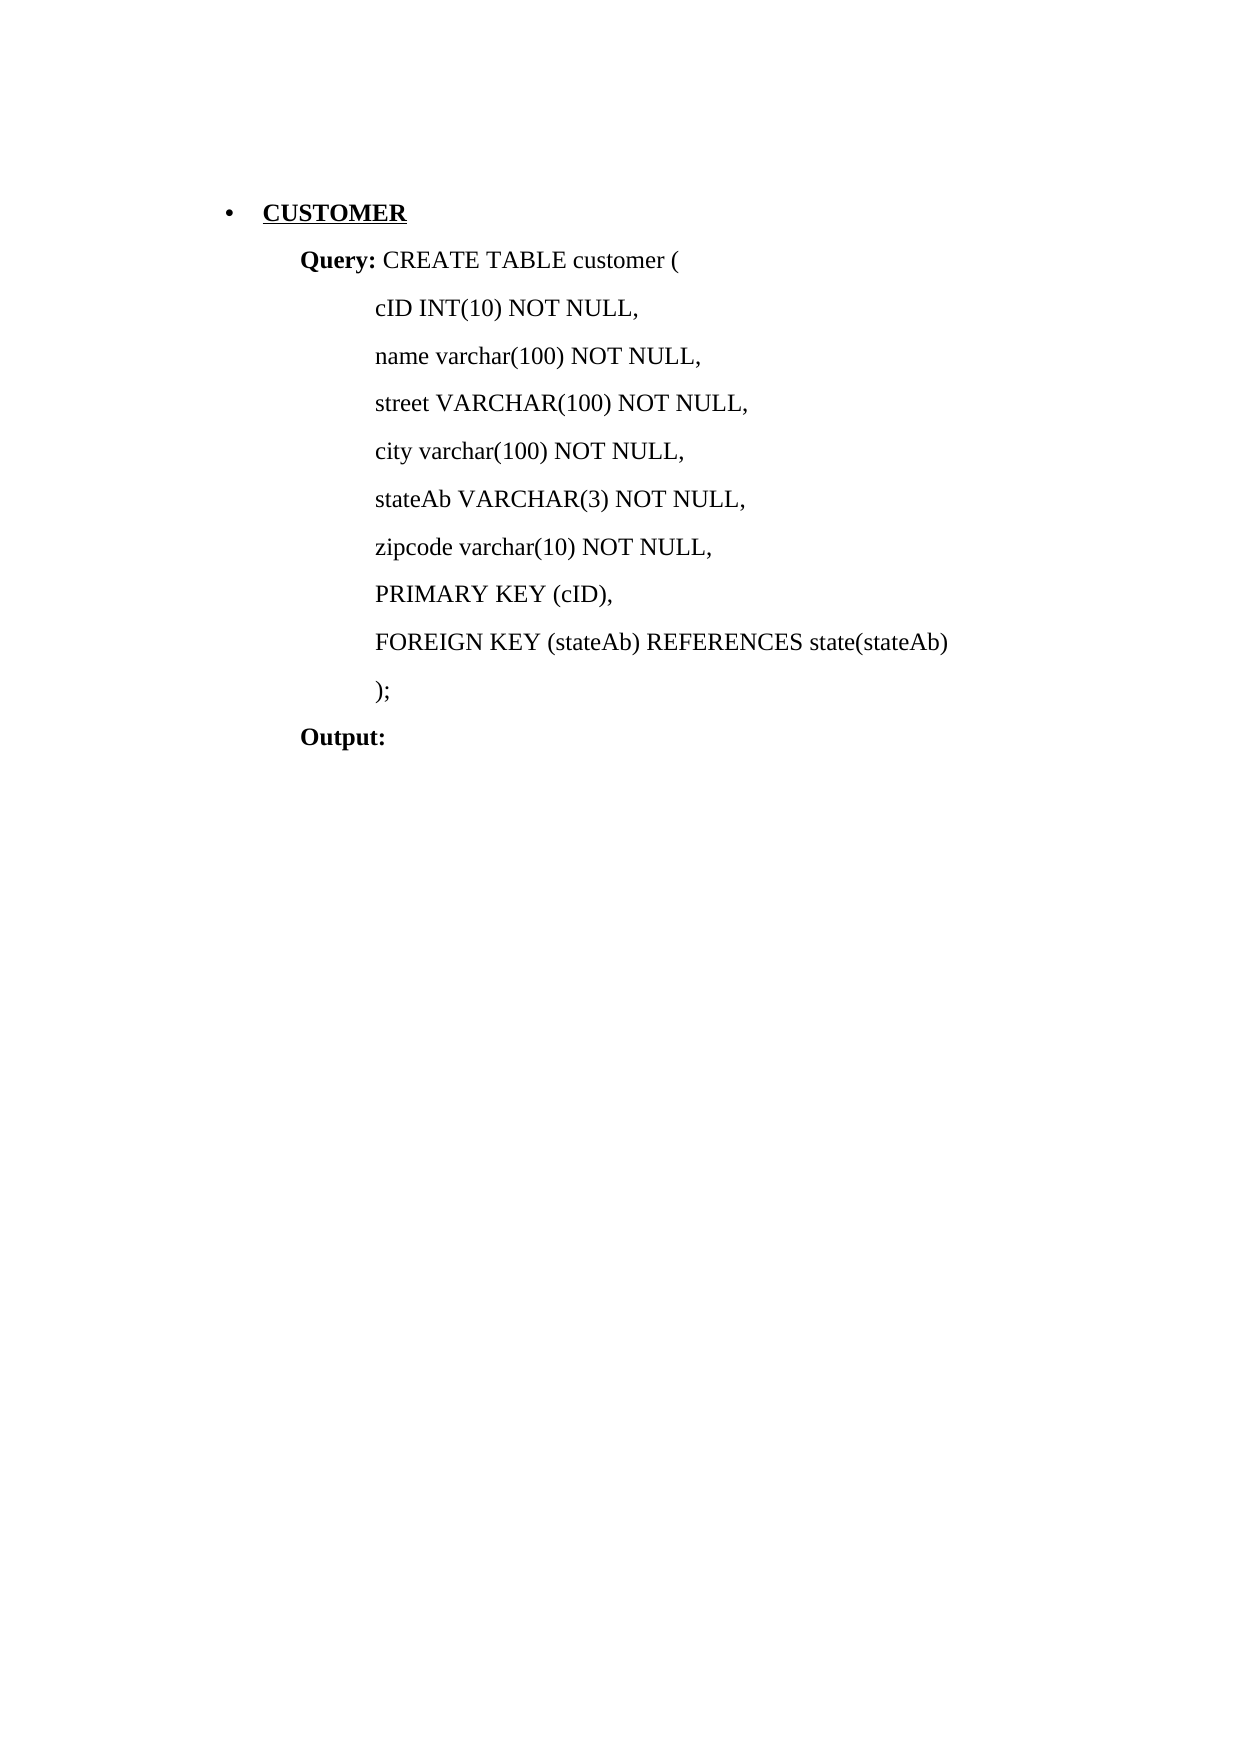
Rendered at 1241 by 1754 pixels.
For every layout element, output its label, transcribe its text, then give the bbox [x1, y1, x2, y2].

text cID INT(10) NOT NULL, [150, 293, 1090, 322]
text zipcode varchar(10) NOT NULL, [150, 532, 1090, 560]
text city varchar(100) NOT NULL, [150, 436, 1090, 465]
text name varchar(100) NOT NULL, [150, 341, 1090, 369]
text Query: CREATE TABLE customer ( [150, 245, 1090, 274]
text FOREIGN KEY (stateAb) REFERENCES state(stateAb) [150, 627, 1090, 656]
text Output: [225, 722, 1090, 751]
text street VARCHAR(100) NOT NULL, [150, 388, 1090, 417]
list CUSTOMER [225, 198, 1090, 226]
text ); [150, 675, 1090, 703]
text PRIMARY KEY (cID), [150, 579, 1090, 608]
text stateAb VARCHAR(3) NOT NULL, [150, 484, 1090, 513]
